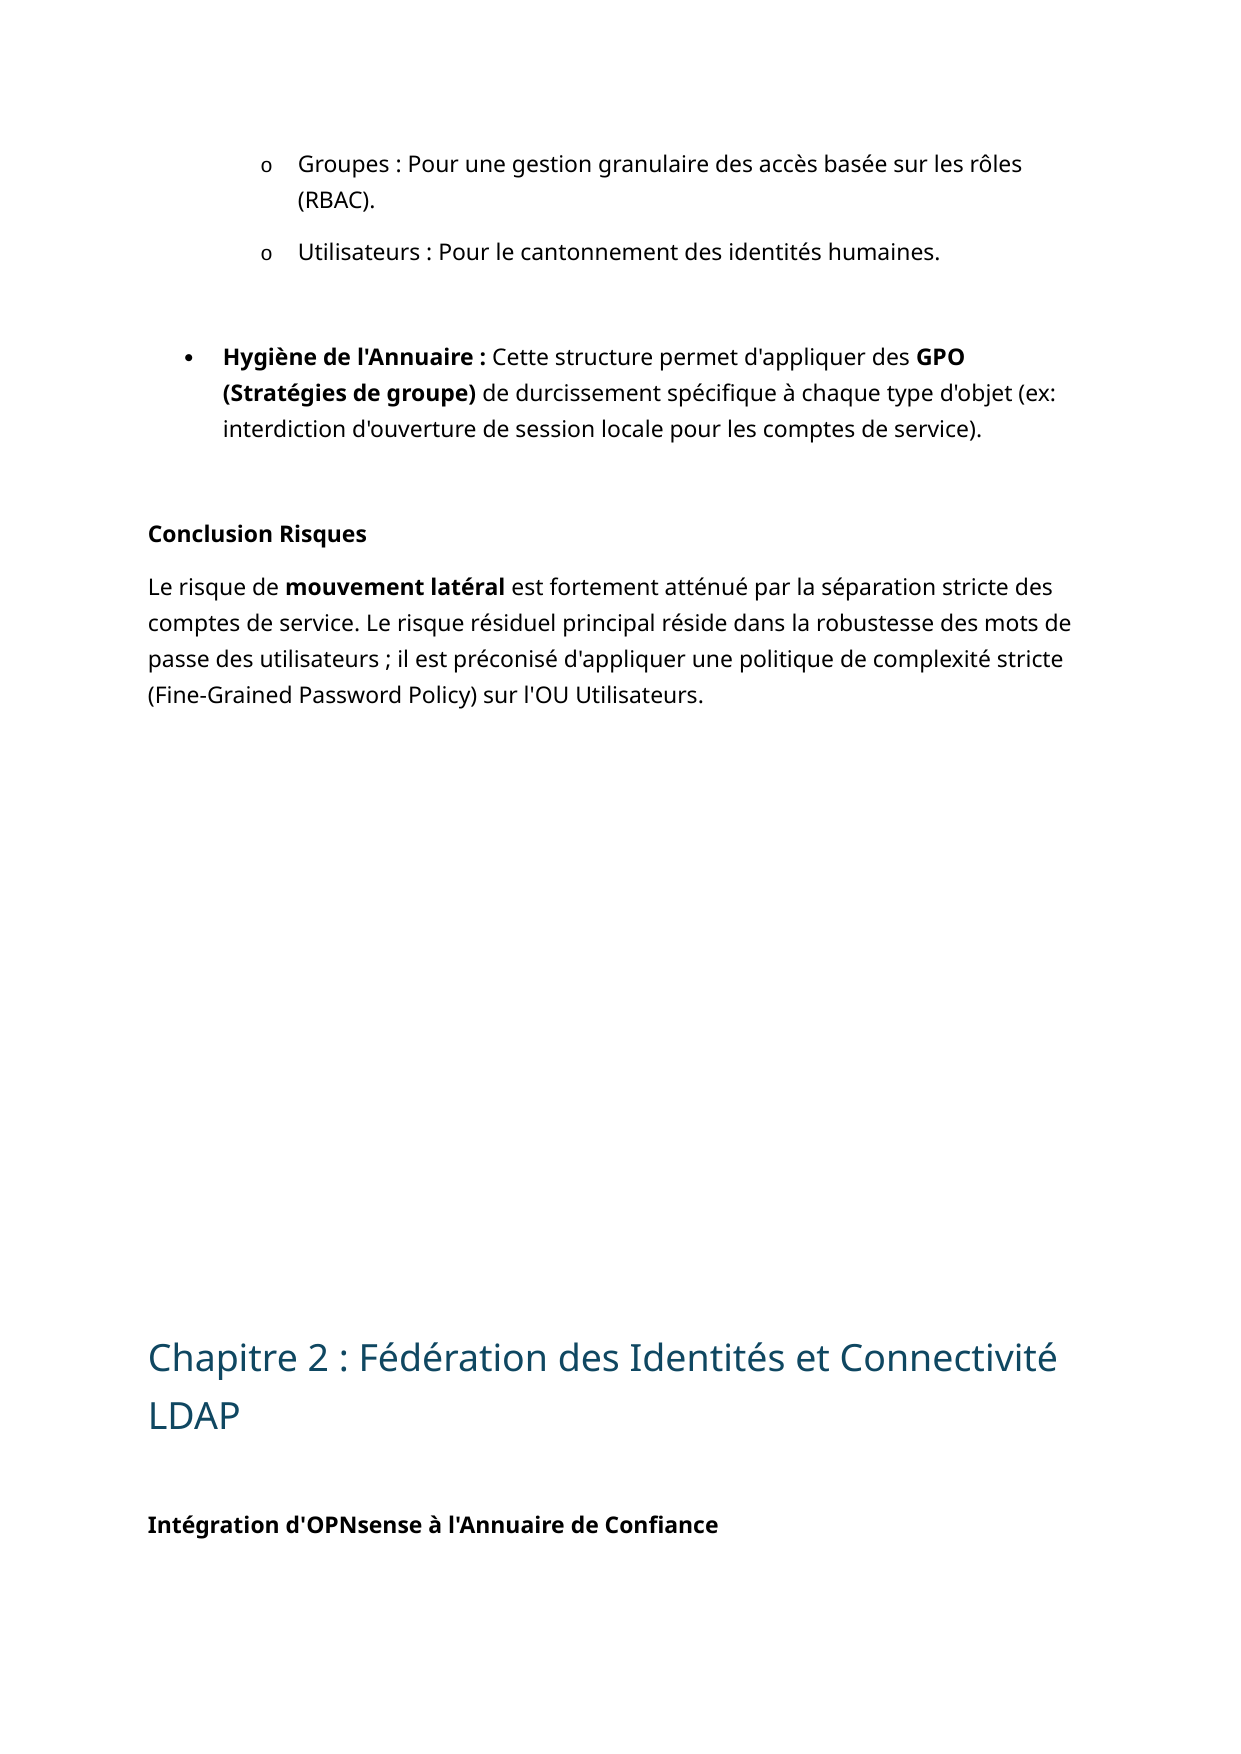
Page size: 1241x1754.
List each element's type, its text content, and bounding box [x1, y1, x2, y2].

text Conclusion Risques [148, 518, 1093, 550]
text Le risque de mouvement latéral est fortement atténué par la séparation stricte des comptes de service. Le risque résiduel principal réside dans la robustesse des mots de passe des utilisateurs ; il est préconisé d'appliquer une politique de complexité stricte (Fine-Grained Password Policy) sur l'OU Utilisateurs. [148, 571, 1093, 710]
list Hygiène de l'Annuaire : Cette structure permet d'appliquer des GPO (Stratégies de groupe) de durcissement spécifique à chaque type d'objet (ex: interdiction d'ouverture de session locale pour les comptes de service). [185, 341, 1093, 444]
subtitle Chapitre 2 : Fédération des Identités et Connectivité LDAP [148, 1331, 1093, 1441]
list Utilisateurs : Pour le cantonnement des identités humaines. [260, 236, 1093, 267]
text Intégration d'OPNsense à l'Annuaire de Confiance [148, 1509, 1093, 1540]
list Groupes : Pour une gestion granulaire des accès basée sur les rôles (RBAC). [260, 148, 1093, 215]
